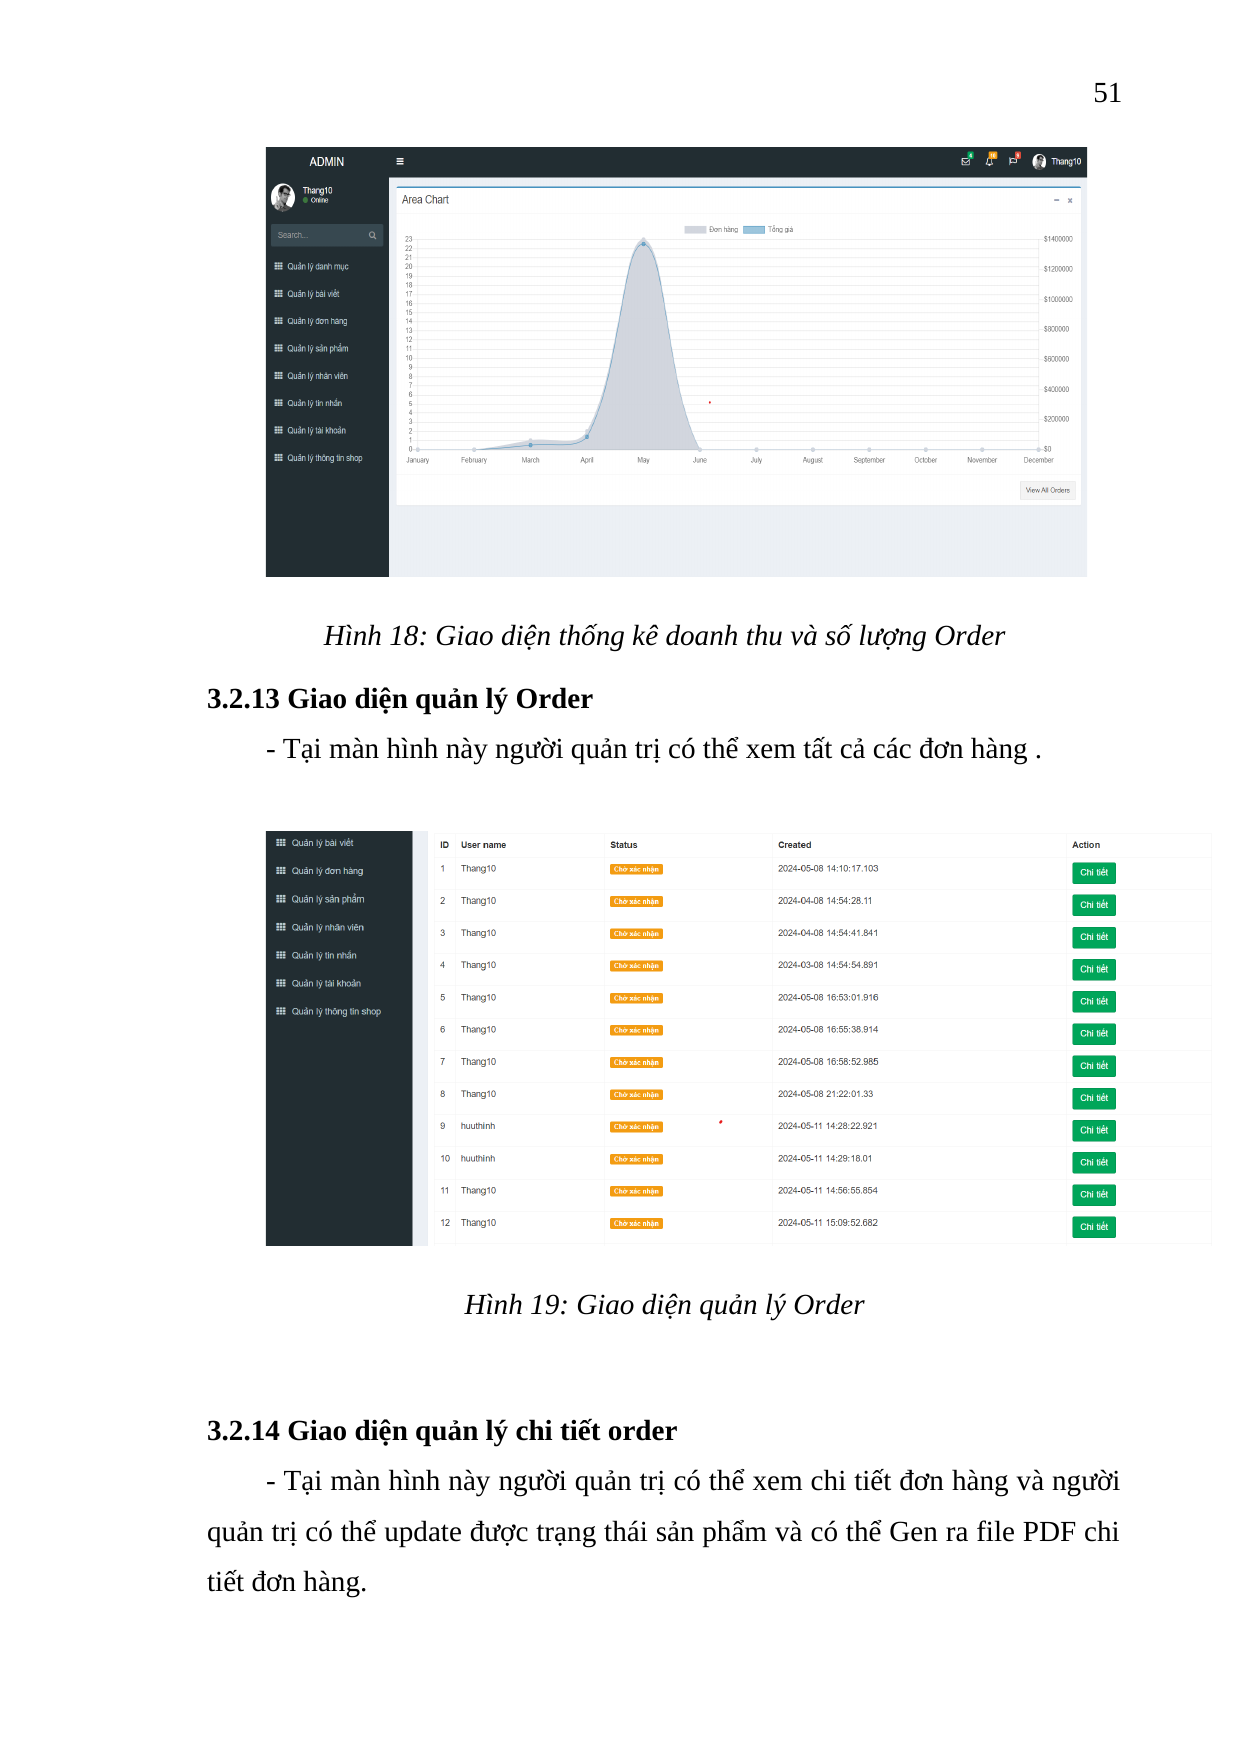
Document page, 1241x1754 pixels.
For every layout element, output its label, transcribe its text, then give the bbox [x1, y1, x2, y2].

text Hình 18: Giao diện thống kê doanh thu và số lượng Order [207, 618, 1122, 651]
text - Tại màn hình này người quản trị có thể xem chi tiết đơn hàng và người quản trị có thể update được trạng thái sản phẩm và có thể Gen ra file PDF chi tiết đơn hàng. [207, 1463, 1122, 1598]
subtitle 3.2.13 Giao diện quản lý Order [207, 681, 1122, 714]
subtitle 3.2.14 Giao diện quản lý chi tiết order [207, 1413, 1122, 1447]
text Hình 19: Giao diện quản lý Order [207, 1287, 1122, 1321]
picture [265, 147, 1088, 577]
text - Tại màn hình này người quản trị có thể xem tất cả các đơn hàng . [207, 731, 1122, 764]
picture [265, 831, 1216, 1246]
